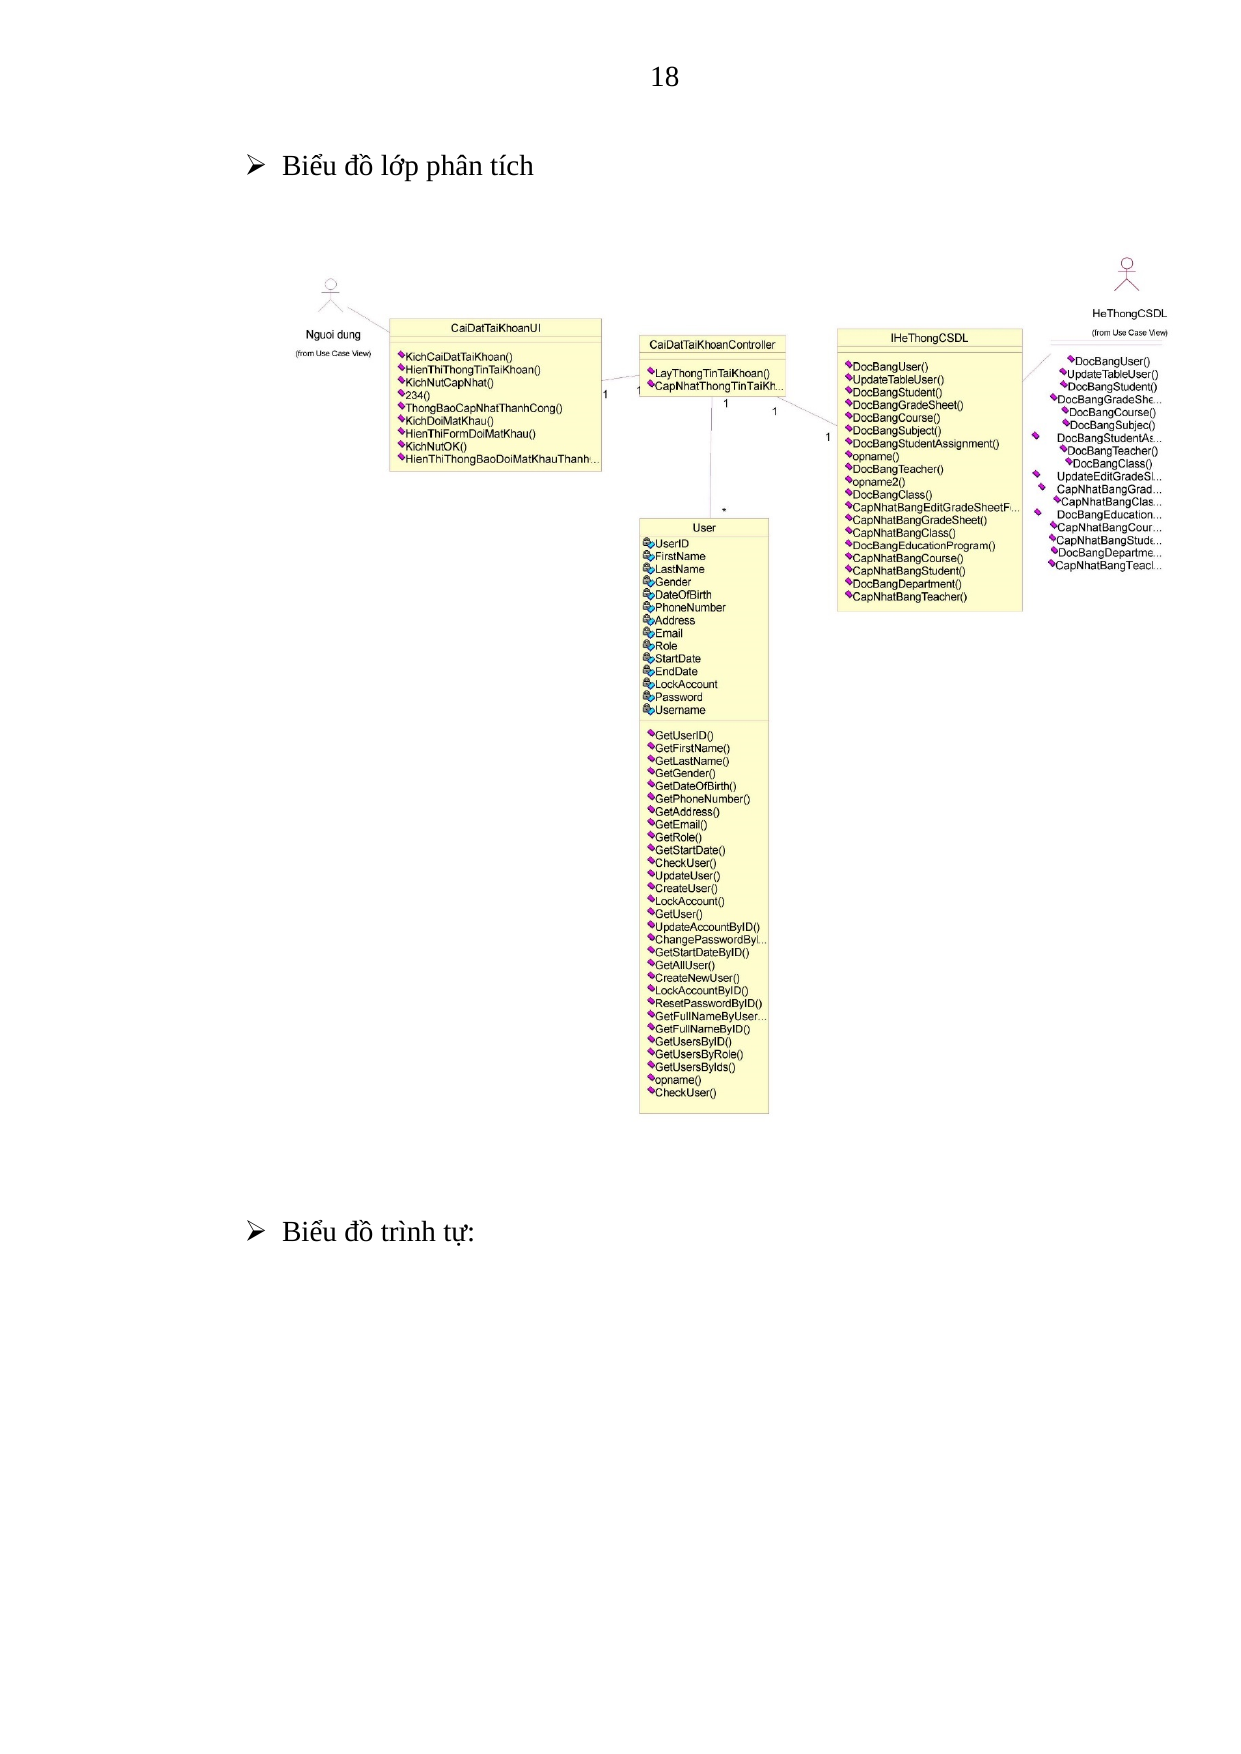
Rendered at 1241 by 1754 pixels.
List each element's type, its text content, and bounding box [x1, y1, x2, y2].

picture [281, 248, 1198, 1198]
list Biểu đồ trình tự: [244, 1214, 1122, 1248]
list Biểu đồ lớp phân tích [244, 148, 1122, 181]
